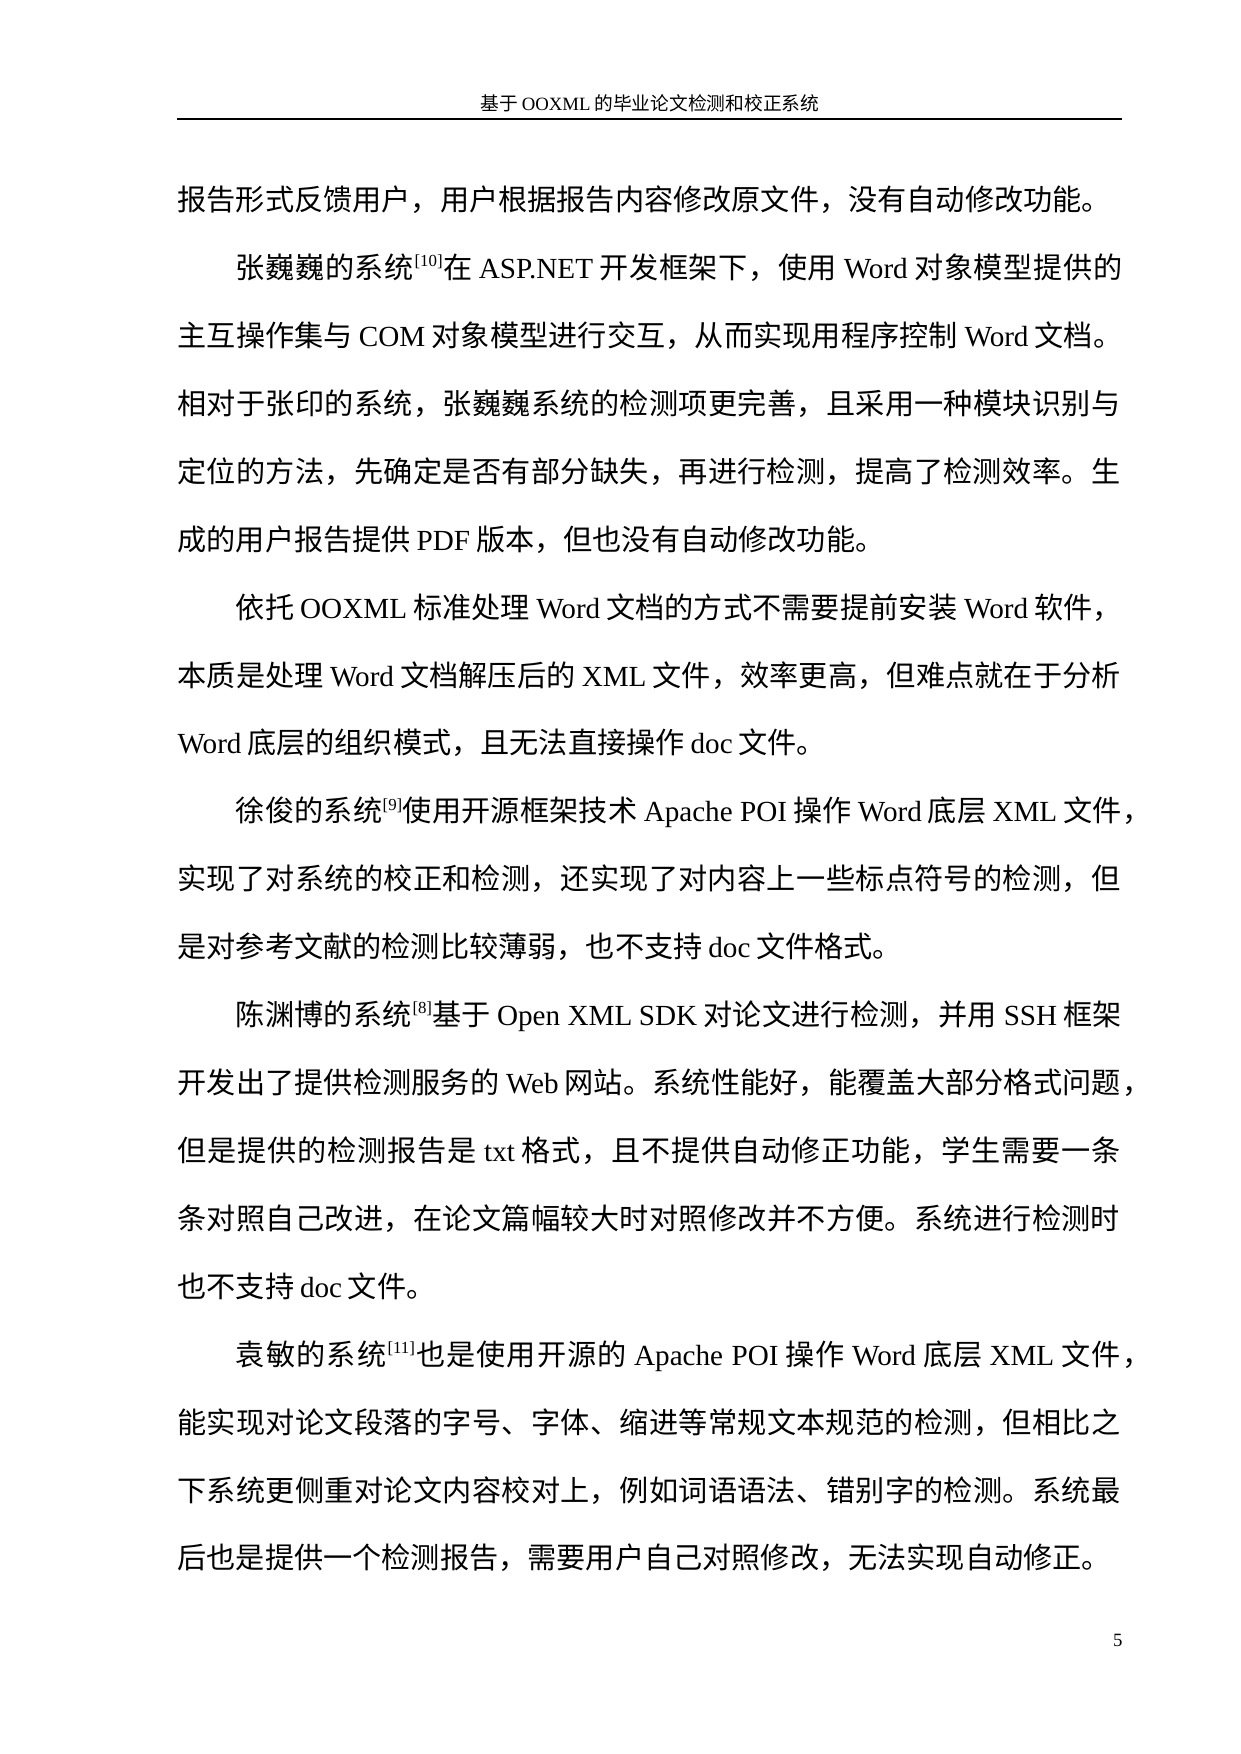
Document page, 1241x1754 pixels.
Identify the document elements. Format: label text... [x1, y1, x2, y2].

text 依托OOXML标准处理Word文档的方式不需要提前安装Word软件，本质是处理Word文档解压后的XML文件，效率更高，但难点就在于分析Word底层的组织模式，且无法直接操作doc文件。 [177, 571, 1122, 775]
text 袁敏的系统[11]也是使用开源的Apache POI操作Word底层XML文件，能实现对论文段落的字号、字体、缩进等常规文本规范的检测，但相比之下系统更侧重对论文内容校对上，例如词语语法、错别字的检测。系统最后也是提供一个检测报告，需要用户自己对照修改，无法实现自动修正。 [177, 1318, 1122, 1590]
text 张巍巍的系统[10]在ASP.NET开发框架下，使用Word对象模型提供的主互操作集与COM对象模型进行交互，从而实现用程序控制Word文档。相对于张印的系统，张巍巍系统的检测项更完善，且采用一种模块识别与定位的方法，先确定是否有部分缺失，再进行检测，提高了检测效率。生成的用户报告提供PDF版本，但也没有自动修改功能。 [177, 232, 1122, 571]
text 陈渊博的系统[8]基于Open XML SDK对论文进行检测，并用SSH框架开发出了提供检测服务的Web网站。系统性能好，能覆盖大部分格式问题，但是提供的检测报告是txt格式，且不提供自动修正功能，学生需要一条条对照自己改进，在论文篇幅较大时对照修改并不方便。系统进行检测时也不支持doc文件。 [177, 979, 1122, 1318]
text 徐俊的系统[9]使用开源框架技术Apache POI操作Word底层XML文件，实现了对系统的校正和检测，还实现了对内容上一些标点符号的检测，但是对参考文献的检测比较薄弱，也不支持doc文件格式。 [177, 775, 1122, 979]
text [177, 164, 1122, 232]
